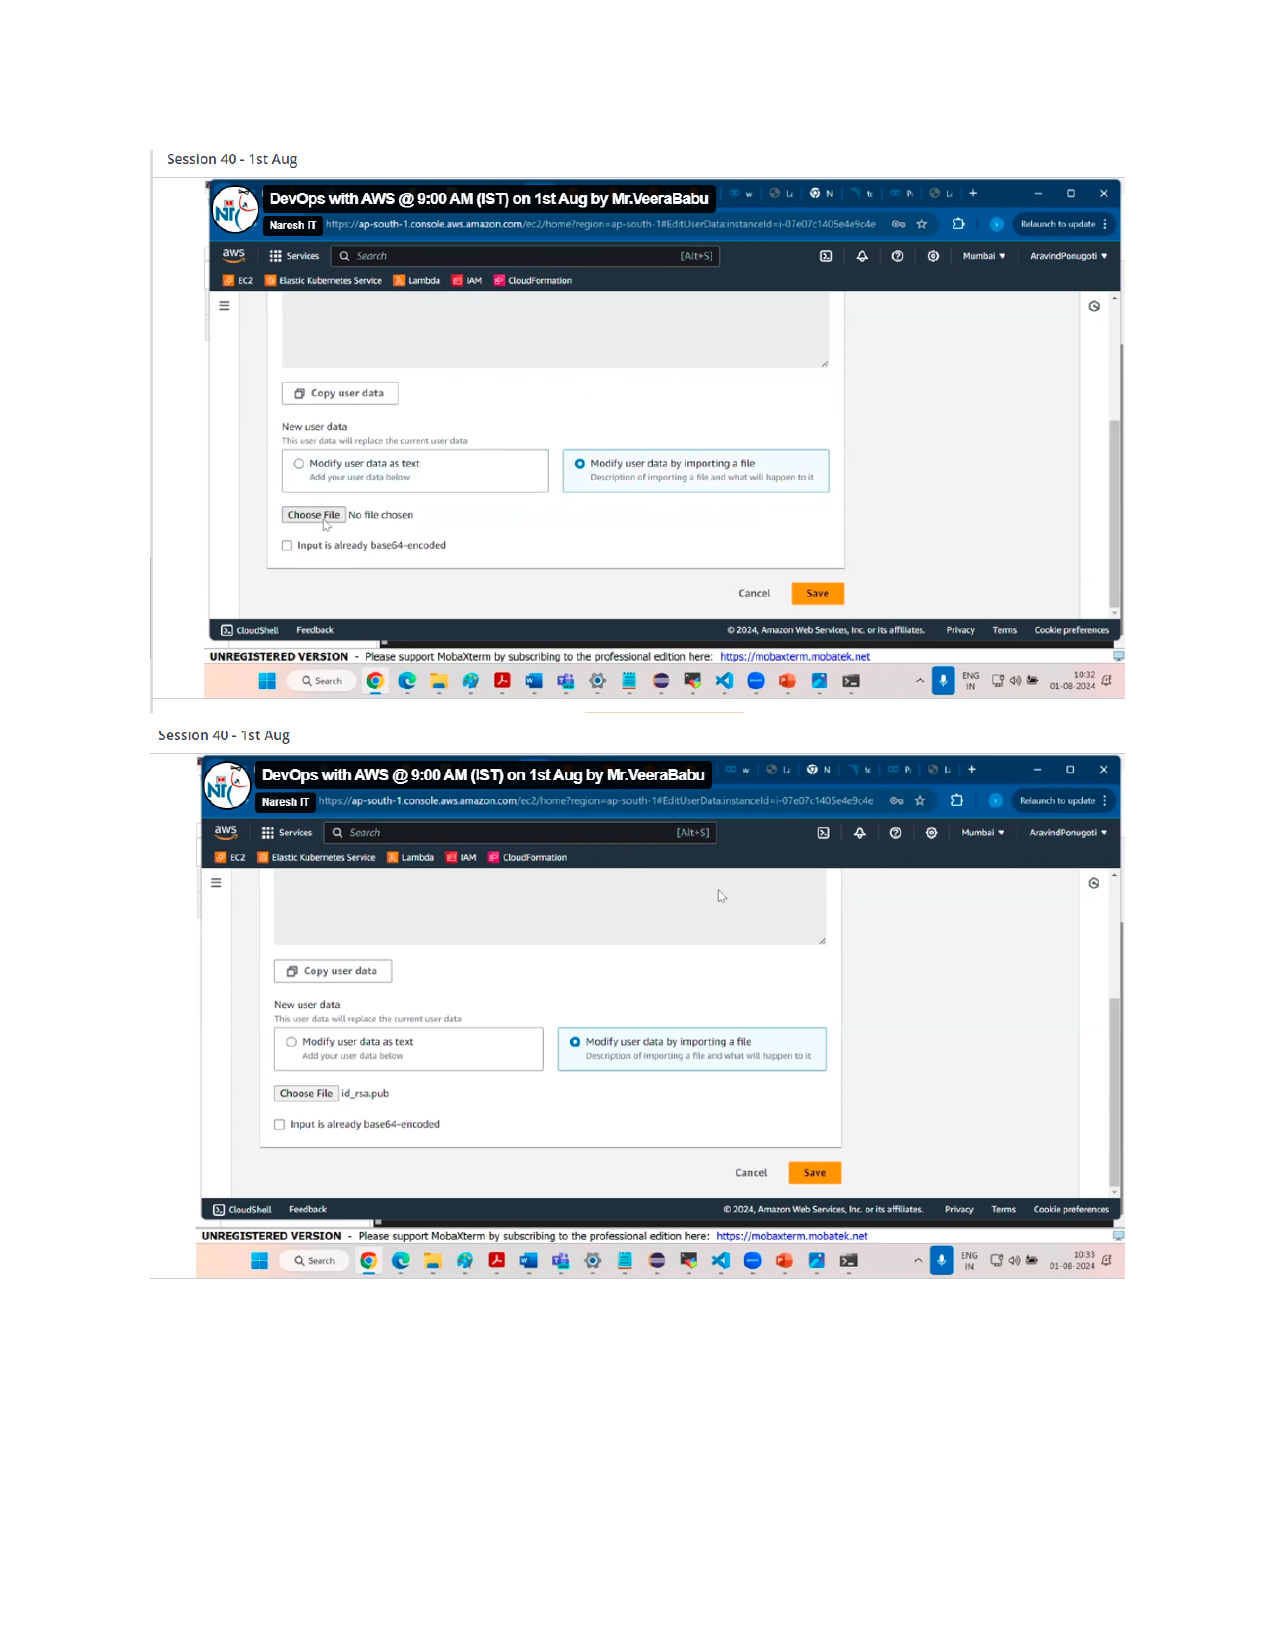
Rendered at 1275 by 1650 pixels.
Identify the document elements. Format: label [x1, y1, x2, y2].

picture [150, 731, 1125, 1280]
picture [150, 150, 1125, 713]
